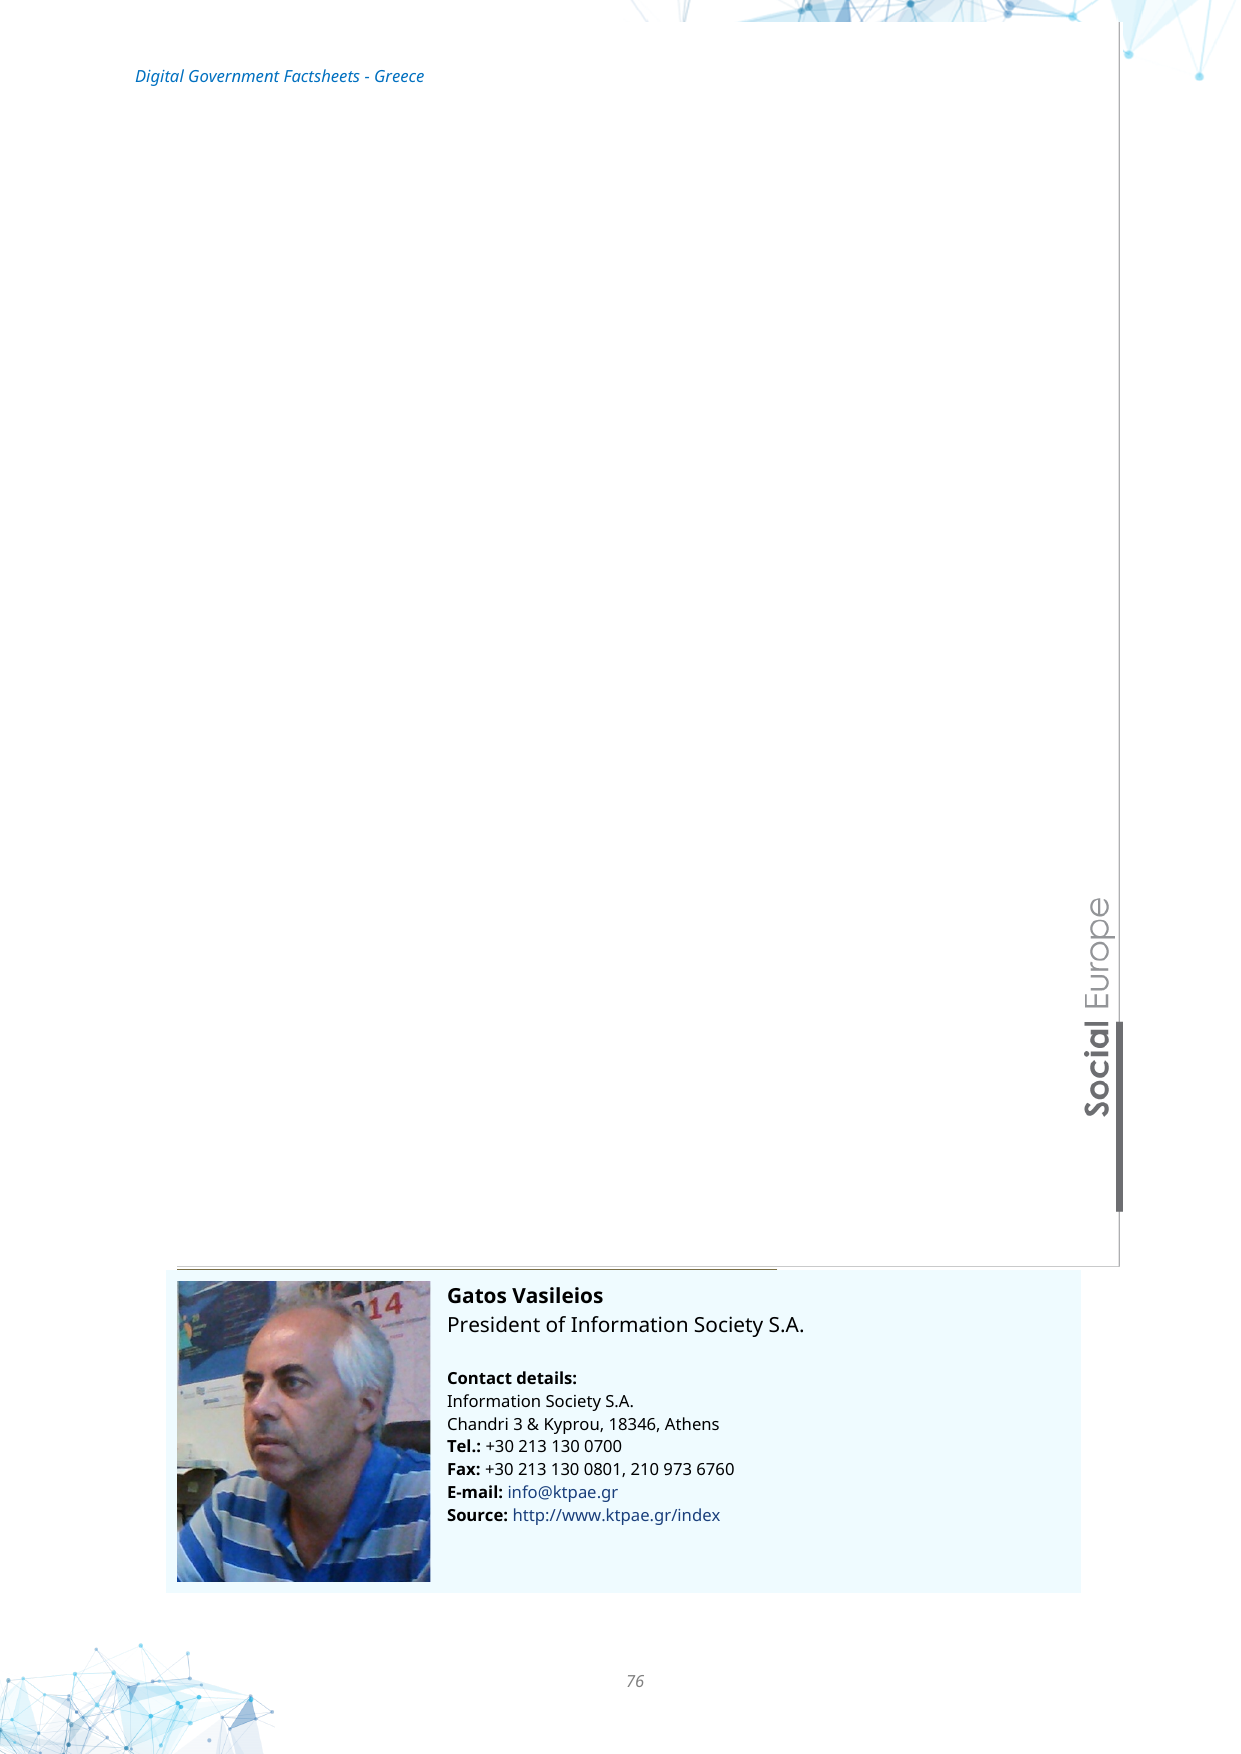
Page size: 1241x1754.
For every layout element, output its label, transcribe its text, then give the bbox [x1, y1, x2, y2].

table_header [166, 1270, 436, 1593]
picture [177, 1281, 431, 1582]
picture [177, 22, 1123, 1267]
table_header Gatos Vasileios President of Information Society S.A. Contact details: Information Society S.A. Chandri 3 & Kyprou, 18346, Athens Tel.: +30 213 130 0700 Fax: +30 213 130 0801, 210 973 6760 E-mail: info@ktpae.gr Source: http://www.ktpae.gr/index [436, 1270, 1081, 1593]
